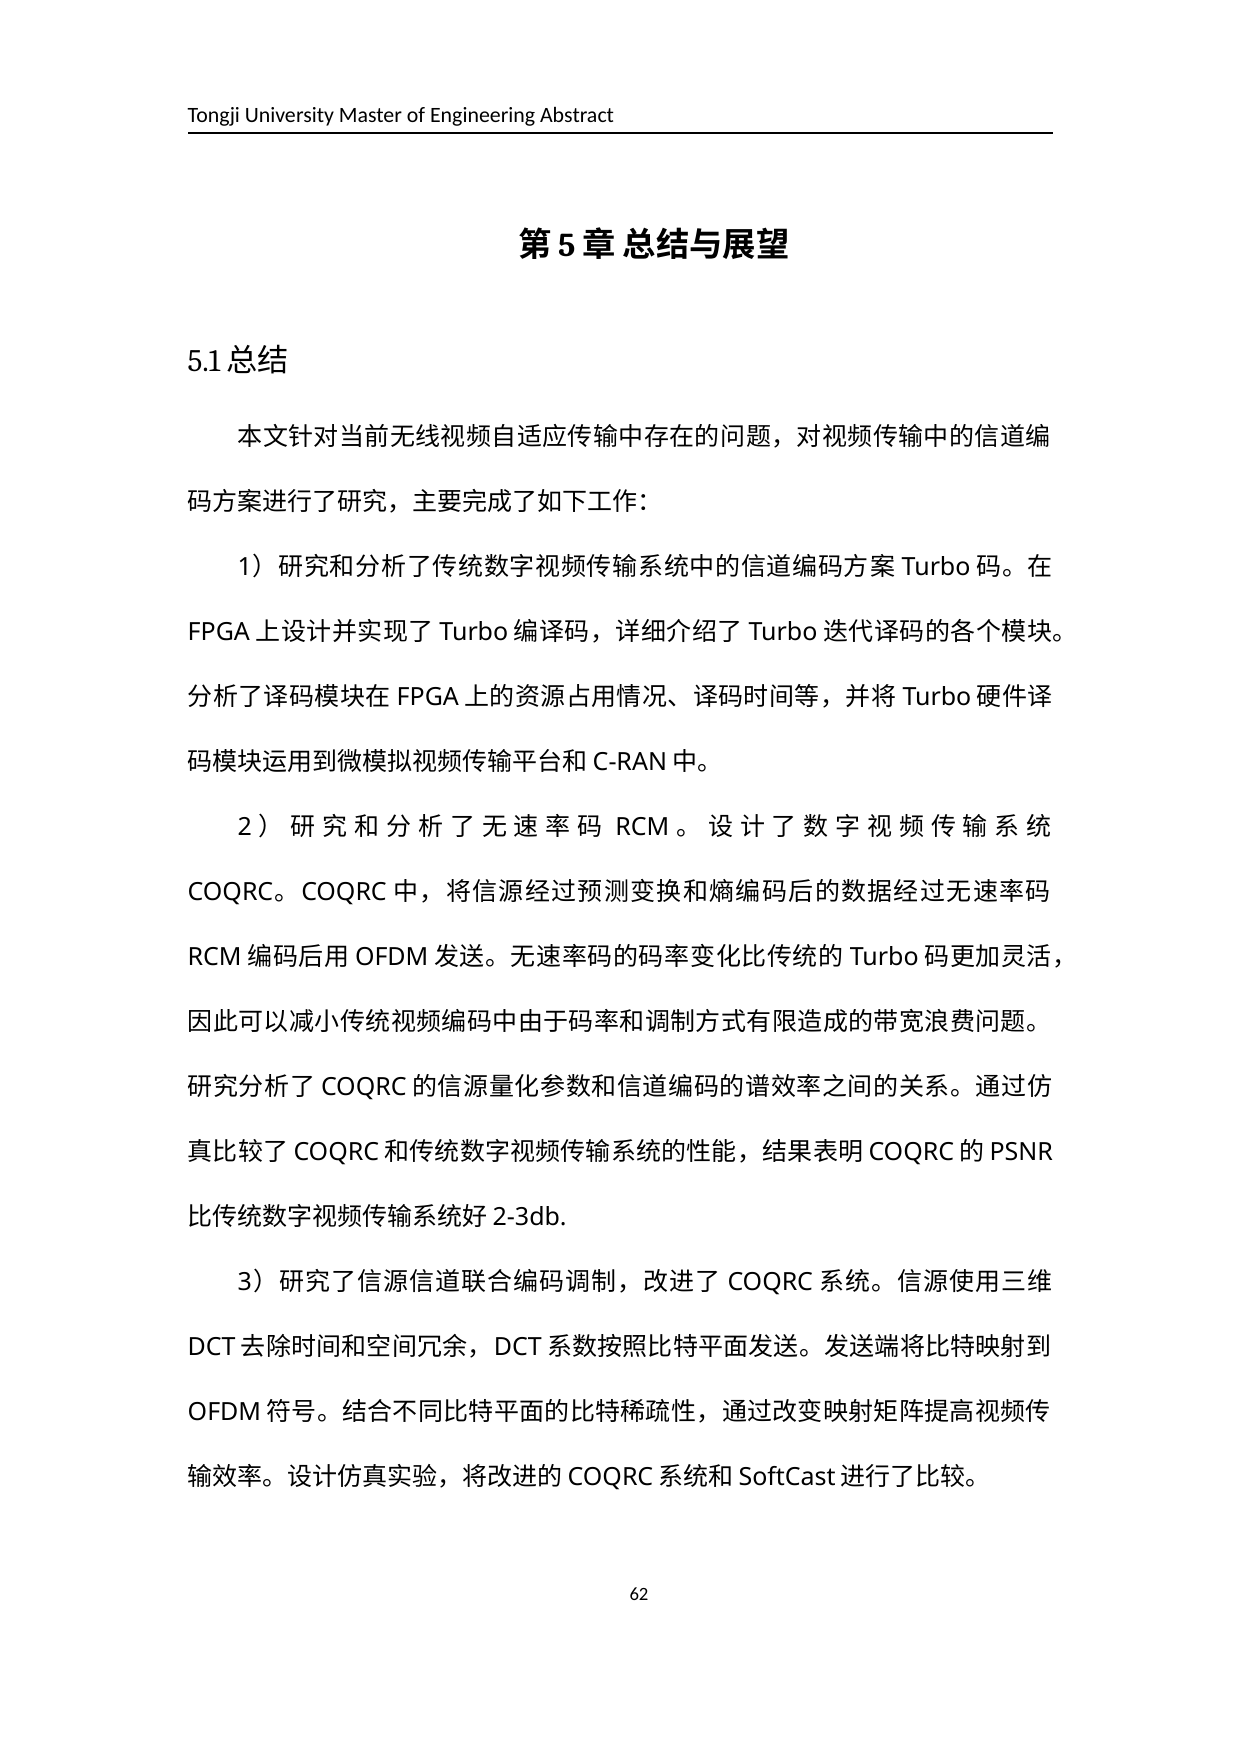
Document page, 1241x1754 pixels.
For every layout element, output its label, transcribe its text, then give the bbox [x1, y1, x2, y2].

text 本文针对当前无线视频自适应传输中存在的问题，对视频传输中的信道编码方案进行了研究，主要完成了如下工作： [187, 402, 1053, 532]
text 2）研究和分析了无速率码RCM。设计了数字视频传输系统COQRC。COQRC中，将信源经过预测变换和熵编码后的数据经过无速率码RCM编码后用OFDM发送。无速率码的码率变化比传统的Turbo码更加灵活，因此可以减小传统视频编码中由于码率和调制方式有限造成的带宽浪费问题。研究分析了COQRC的信源量化参数和信道编码的谱效率之间的关系。通过仿真比较了COQRC和传统数字视频传输系统的性能，结果表明COQRC的PSNR比传统数字视频传输系统好2-3db. [187, 792, 1053, 1247]
text 3）研究了信源信道联合编码调制，改进了COQRC系统。信源使用三维DCT去除时间和空间冗余，DCT系数按照比特平面发送。发送端将比特映射到OFDM符号。结合不同比特平面的比特稀疏性，通过改变映射矩阵提高视频传输效率。设计仿真实验，将改进的COQRC系统和SoftCast进行了比较。 [187, 1247, 1053, 1507]
subtitle 5.1总结 [187, 325, 1053, 390]
title 第5章 总结与展望 [187, 210, 1053, 275]
text 1）研究和分析了传统数字视频传输系统中的信道编码方案Turbo码。在FPGA上设计并实现了Turbo编译码，详细介绍了Turbo迭代译码的各个模块。分析了译码模块在FPGA上的资源占用情况、译码时间等，并将Turbo硬件译码模块运用到微模拟视频传输平台和C-RAN中。 [187, 532, 1053, 792]
